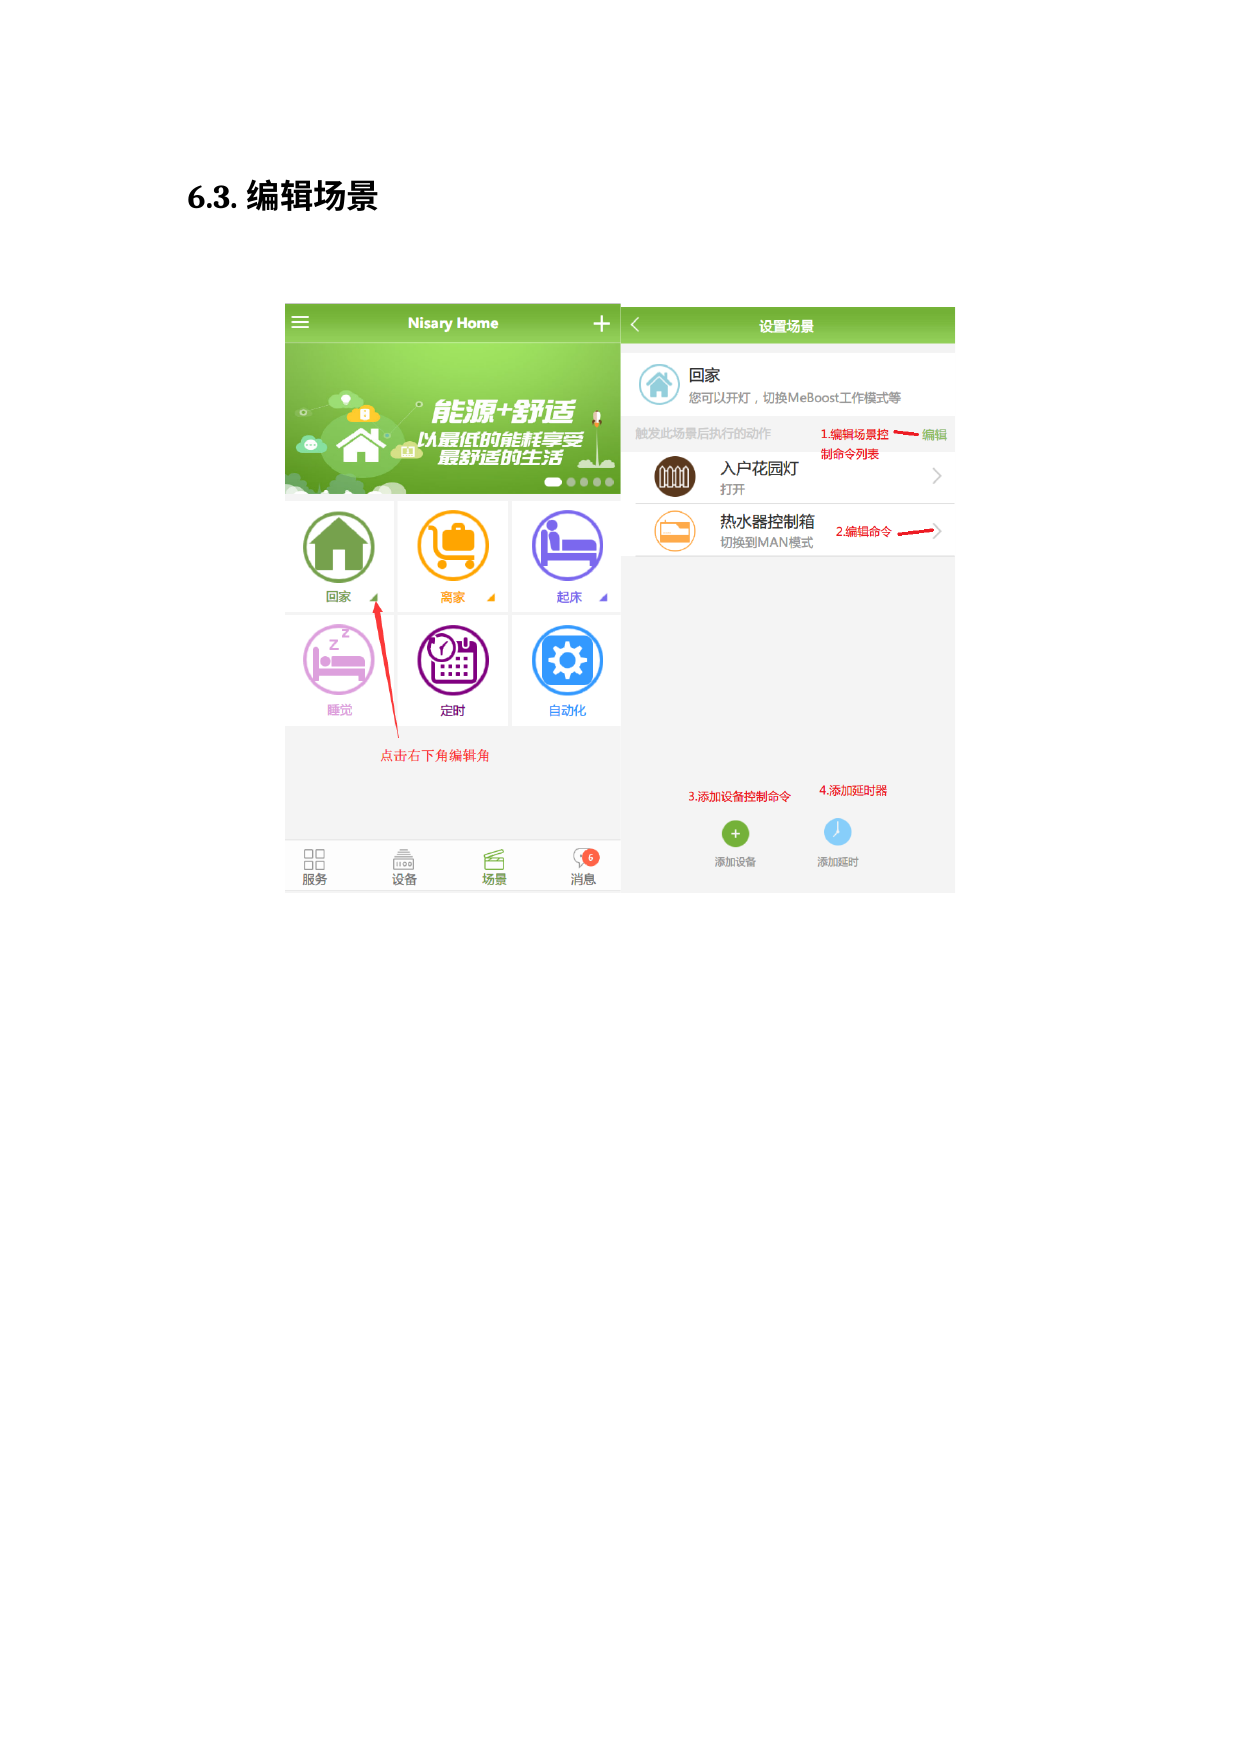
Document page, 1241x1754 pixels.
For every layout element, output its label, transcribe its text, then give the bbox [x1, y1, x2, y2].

subtitle 编辑场景 [187, 162, 1053, 227]
picture [285, 303, 956, 893]
